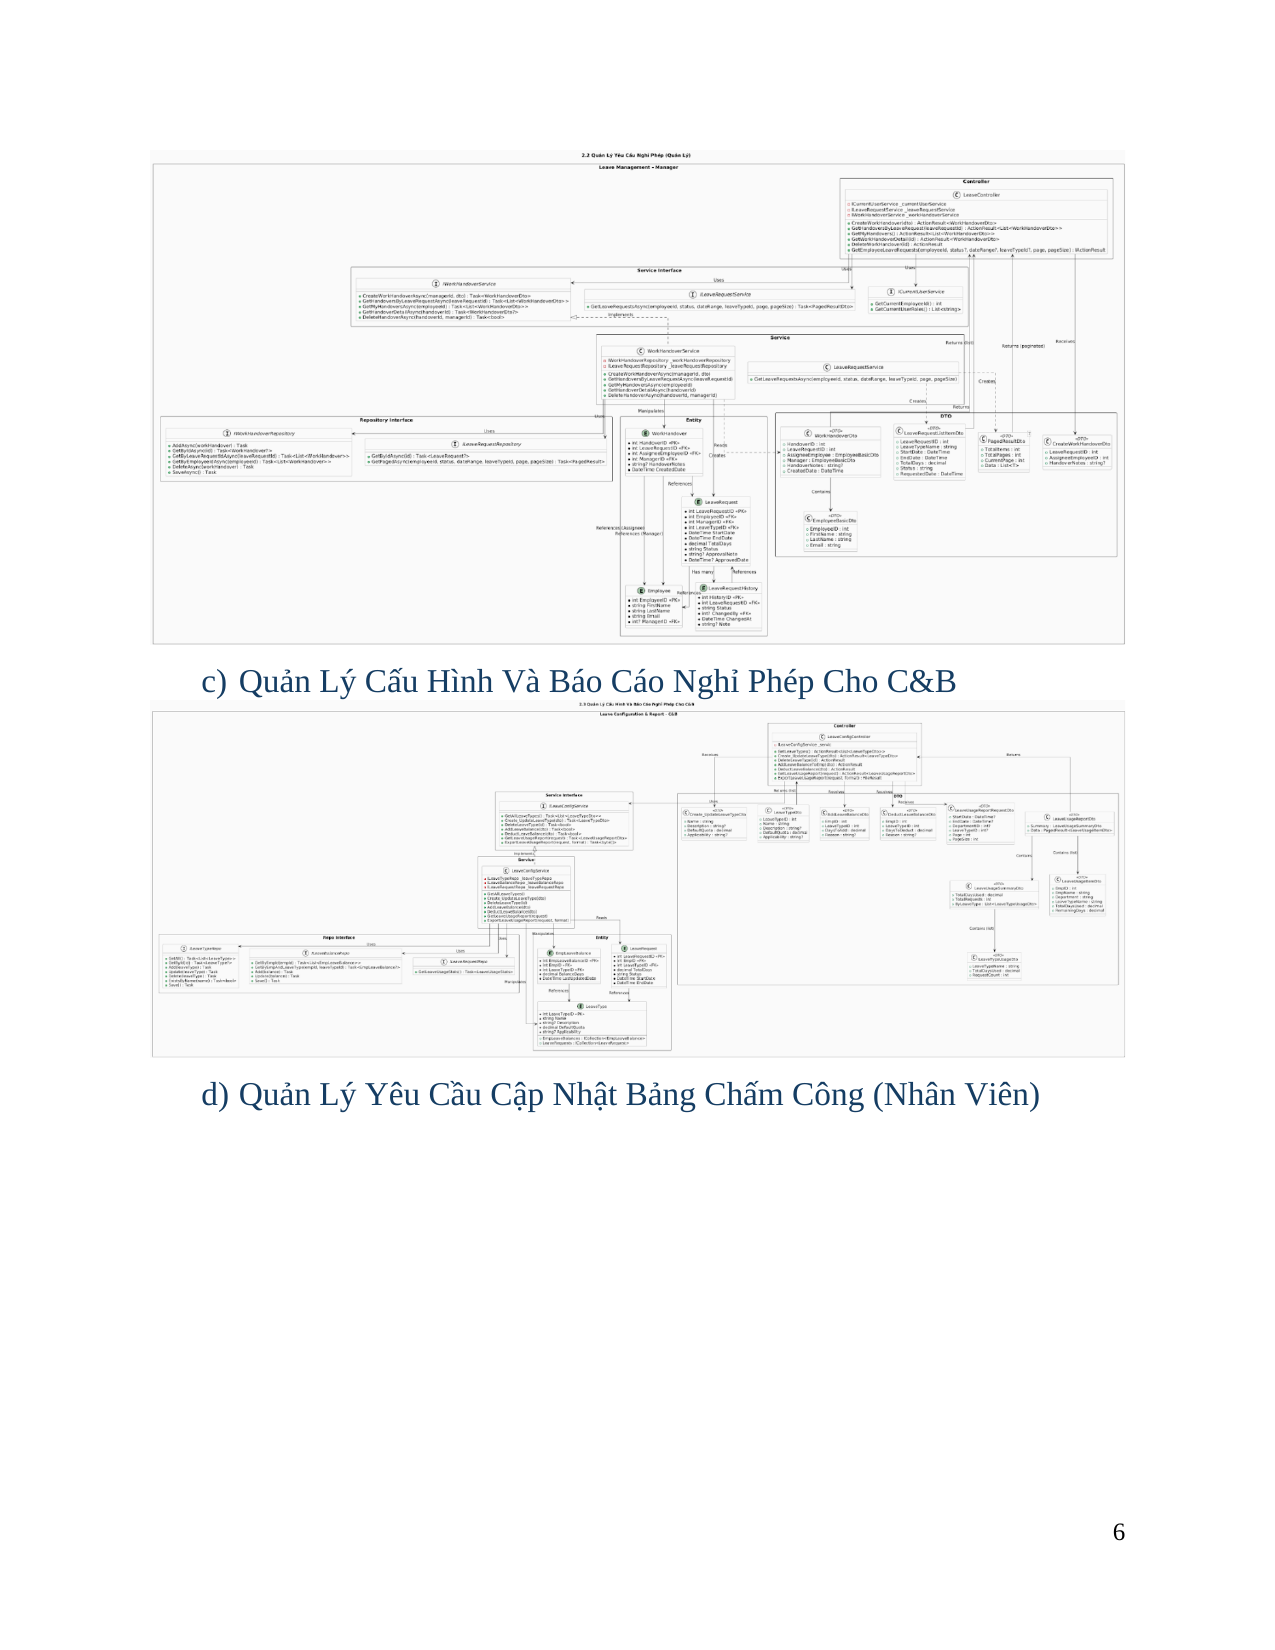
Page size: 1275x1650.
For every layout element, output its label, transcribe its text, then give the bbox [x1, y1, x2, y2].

list Quản Lý Yêu Cầu Cập Nhật Bảng Chấm Công (Nhân Viên) [201, 1074, 1125, 1112]
picture [150, 150, 1125, 645]
picture [150, 700, 1125, 1058]
list Quản Lý Cấu Hình Và Báo Cáo Nghỉ Phép Cho C&B [201, 662, 1125, 700]
